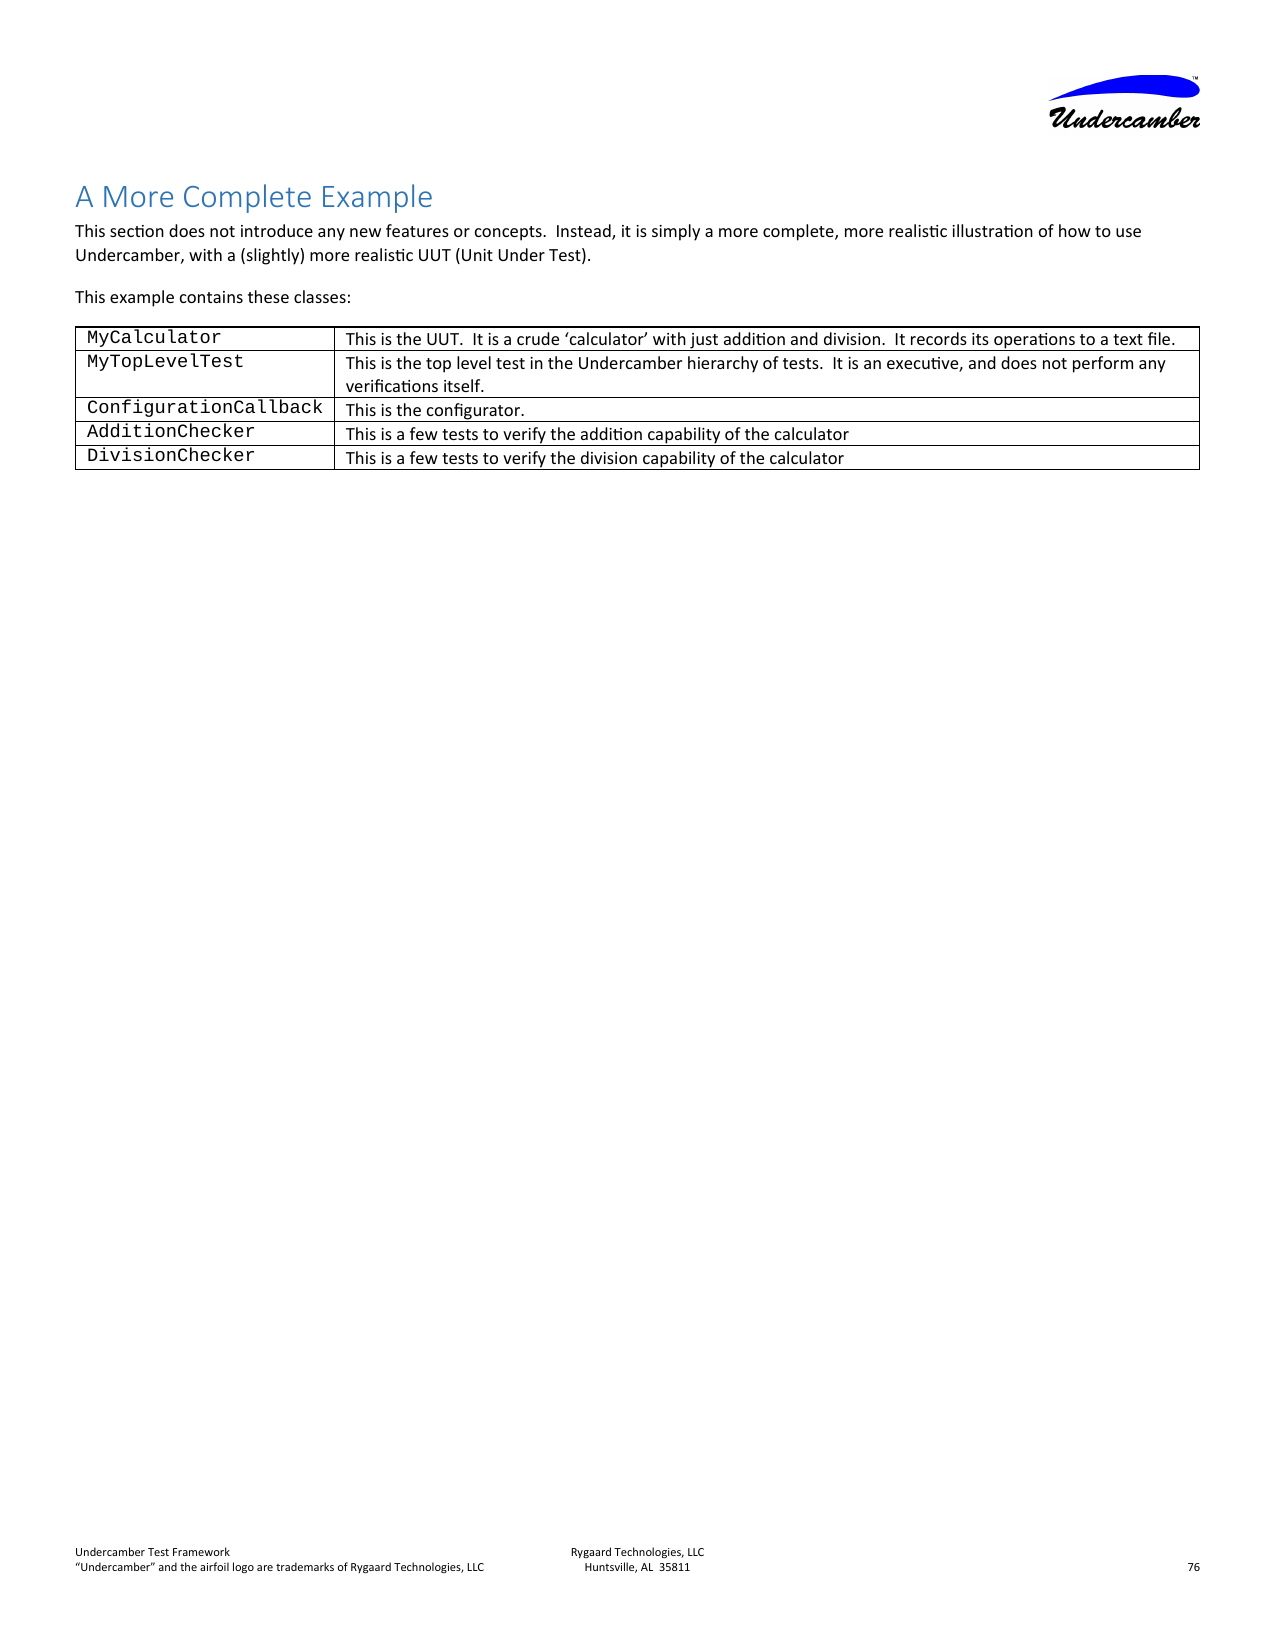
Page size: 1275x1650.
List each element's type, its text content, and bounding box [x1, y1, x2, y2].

table_cell AdditionChecker [76, 422, 334, 445]
table_header This is the UUT. It is a crude ‘calculator’ with just addition and division. It records its operations to a text file. [335, 328, 1199, 350]
text This section does not introduce any new features or concepts. Instead, it is simply a more complete, more realistic illustration of how to use Undercamber, with a (slightly) more realistic UUT (Unit Under Test). [75, 219, 1200, 267]
table_cell This is a few tests to verify the division capability of the calculator [335, 446, 1199, 469]
text This example contains these classes: [75, 285, 1200, 308]
table_cell DivisionChecker [76, 446, 334, 469]
table_header MyCalculator [76, 328, 334, 350]
table_cell MyTopLevelTest [76, 351, 334, 397]
table_cell This is the configurator. [335, 398, 1199, 421]
table_cell This is the top level test in the Undercamber hierarchy of tests. It is an executive, and does not perform any verifications itself. [335, 351, 1199, 397]
table_cell This is a few tests to verify the addition capability of the calculator [335, 422, 1199, 445]
table_cell ConfigurationCallback [76, 398, 334, 421]
subtitle A More Complete Example [75, 175, 1200, 216]
picture [1048, 75, 1200, 137]
